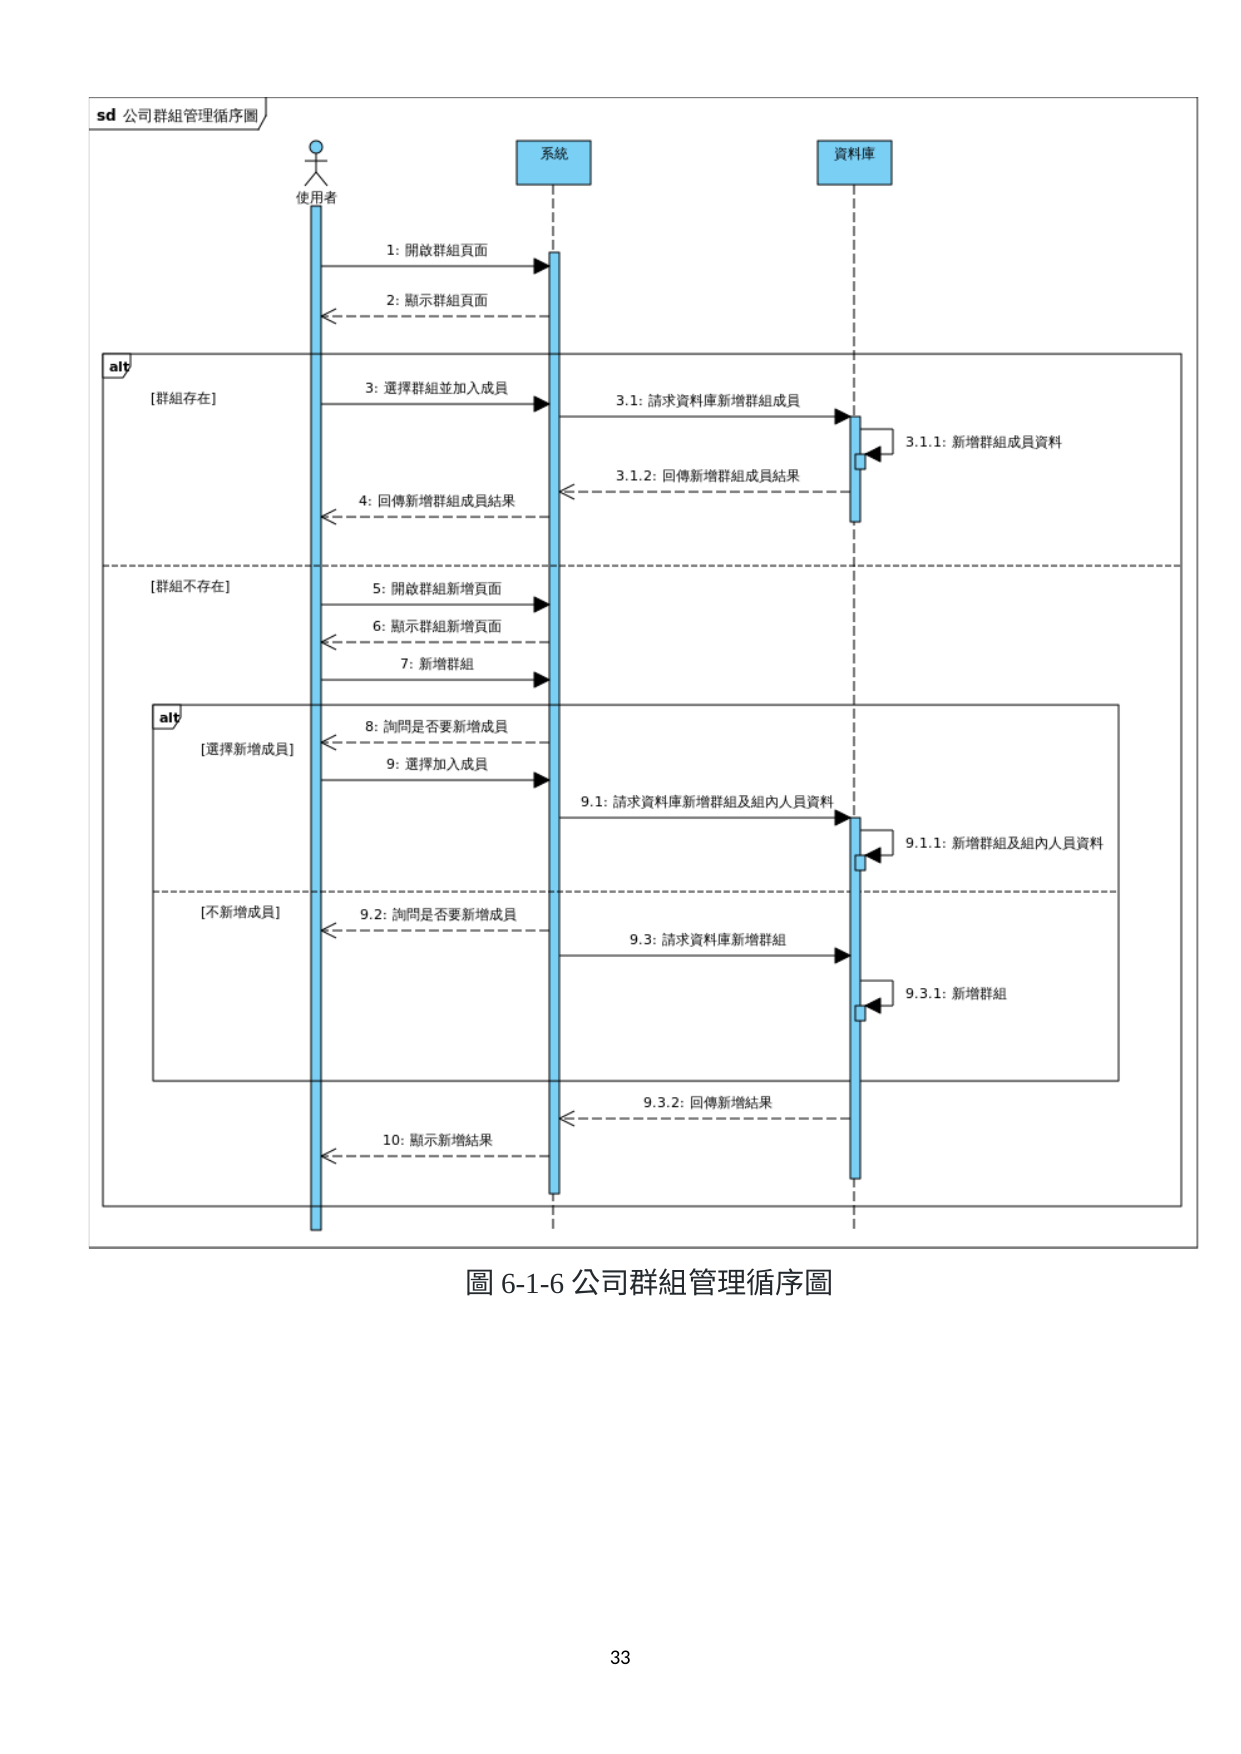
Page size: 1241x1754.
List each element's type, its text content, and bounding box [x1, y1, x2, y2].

text 圖 6-1-6 公司群組管理循序圖 [89, 1260, 1152, 1302]
picture [88, 97, 1199, 1249]
